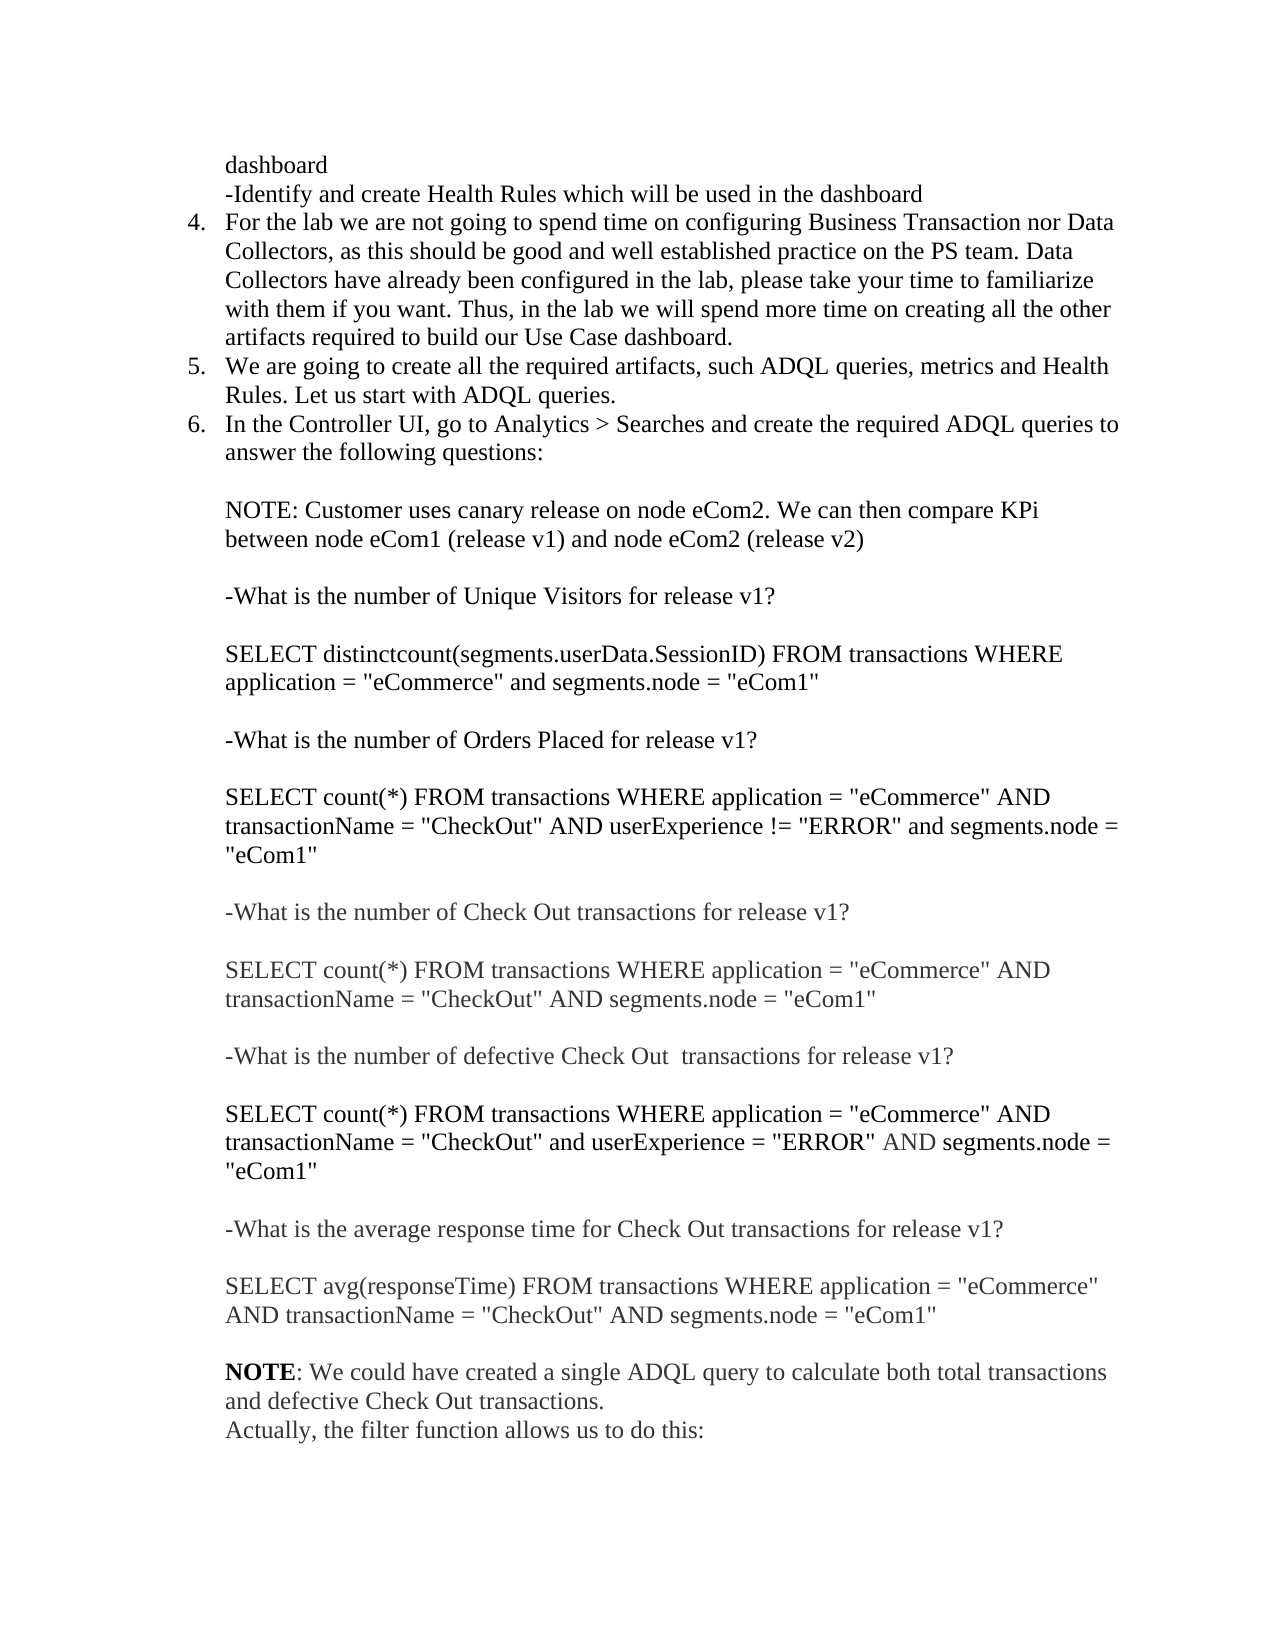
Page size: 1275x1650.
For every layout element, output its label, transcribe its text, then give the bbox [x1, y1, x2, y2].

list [187, 409, 1125, 1472]
list For the lab we are not going to spend time on configuring Business Transaction nor Data Collectors, as this should be good and well established practice on the PS team. Data Collectors have already been configured in the lab, please take your time to familiarize with them if you want. Thus, in the lab we will spend more time on creating all the other artifacts required to build our Use Case dashboard. [187, 207, 1125, 351]
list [187, 150, 1125, 207]
list We are going to create all the required artifacts, such ADQL queries, metrics and Health Rules. Let us start with ADQL queries. [187, 351, 1125, 409]
